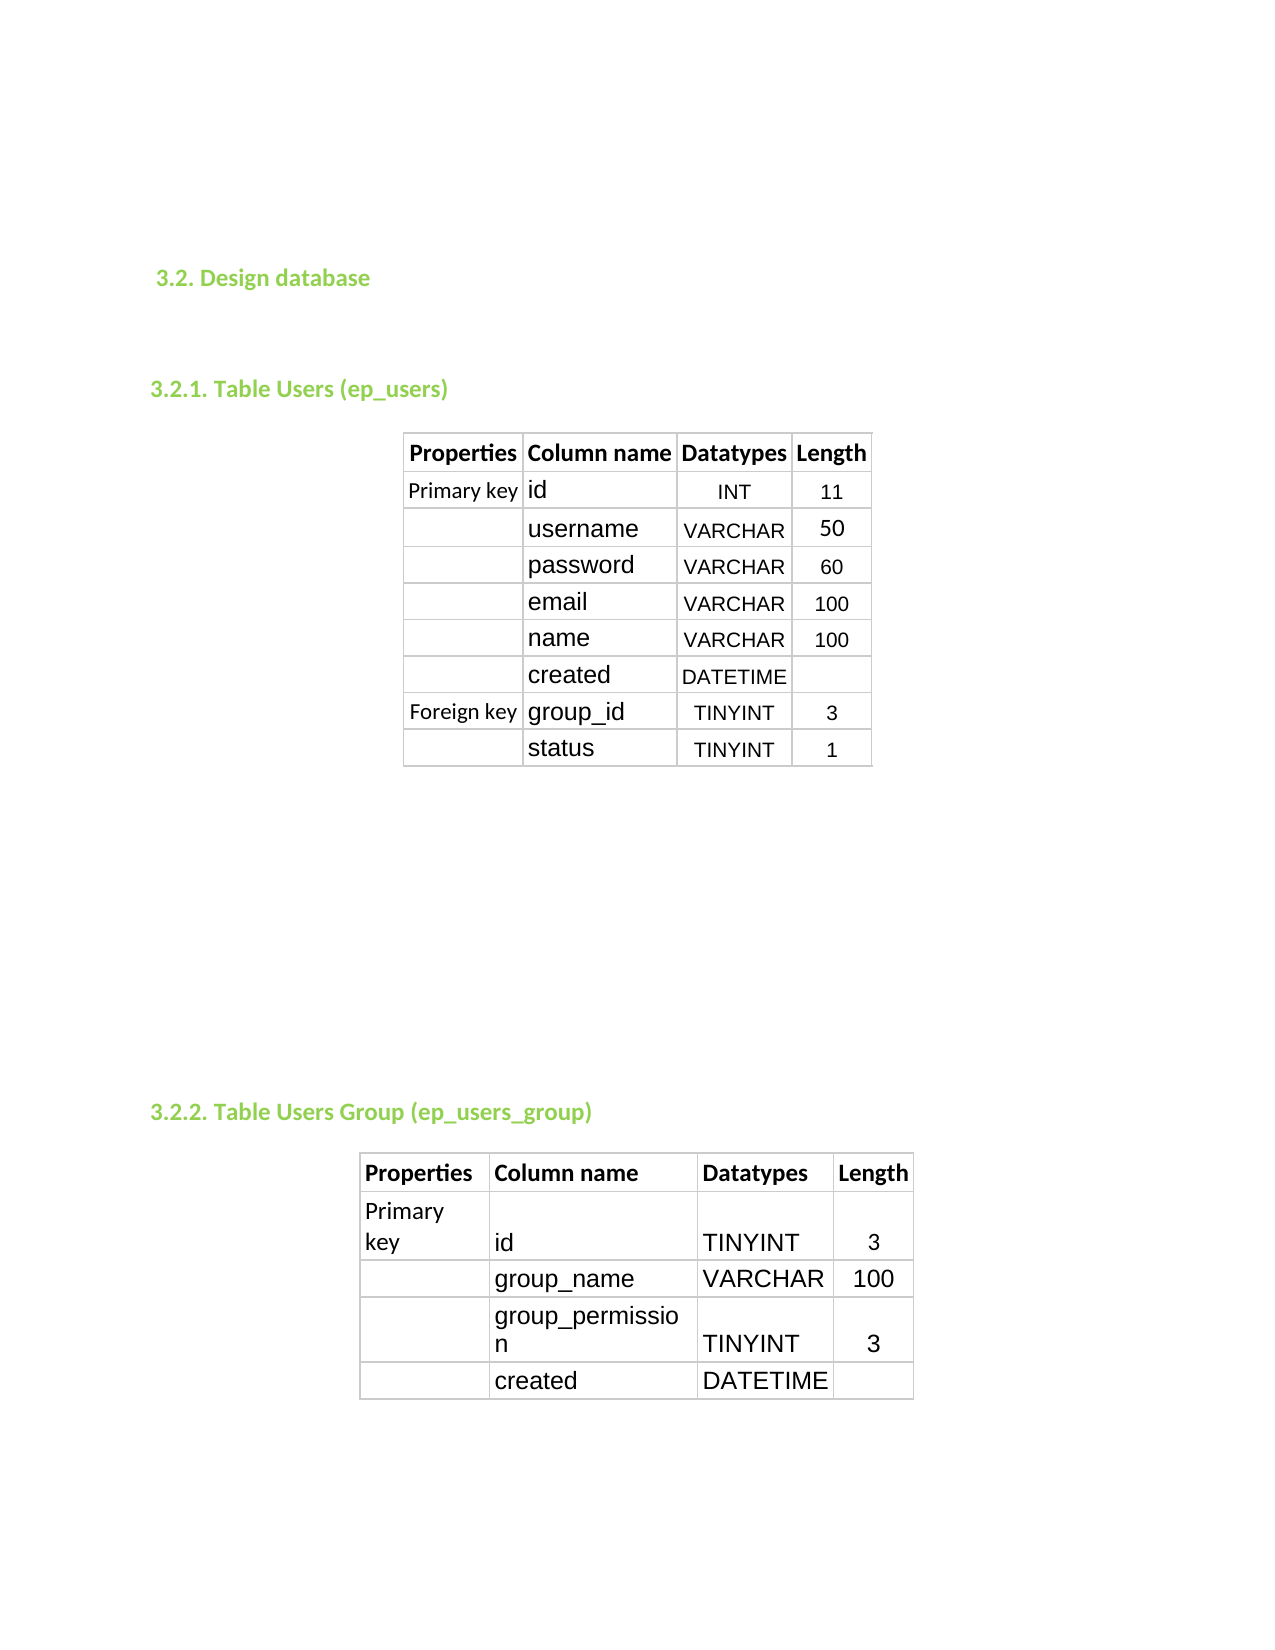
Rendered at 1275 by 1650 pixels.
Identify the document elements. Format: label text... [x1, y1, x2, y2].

table_header Datatypes [698, 1154, 833, 1191]
table_cell VARCHAR [678, 509, 791, 546]
table_cell 3 [834, 1298, 913, 1361]
table_cell TINYINT [698, 1192, 833, 1259]
table_cell status [524, 730, 676, 765]
table_cell 11 [793, 472, 871, 507]
table_cell 3 [793, 693, 871, 728]
table_cell Foreign key [404, 693, 522, 728]
table_cell created [524, 657, 676, 692]
table_cell group_name [490, 1261, 697, 1296]
table_cell group_permission [490, 1298, 697, 1361]
table_cell [361, 1261, 489, 1296]
table_cell Primary key [361, 1192, 489, 1259]
table_cell Primary key [404, 472, 522, 507]
table_cell VARCHAR [678, 620, 791, 655]
table_cell email [524, 584, 676, 619]
table_cell 100 [793, 620, 871, 655]
table_header Length [793, 434, 871, 471]
table_cell TINYINT [678, 730, 791, 765]
table_cell id [490, 1192, 697, 1259]
table_header Datatypes [678, 434, 791, 471]
table_cell [404, 657, 522, 692]
table_cell DATETIME [698, 1363, 833, 1398]
table_cell 50 [793, 509, 871, 546]
table_cell TINYINT [678, 693, 791, 728]
table_cell DATETIME [678, 657, 791, 692]
table_cell [793, 657, 871, 692]
table_cell VARCHAR [678, 547, 791, 582]
table_cell [404, 730, 522, 765]
table_cell 60 [793, 547, 871, 582]
table_cell id [524, 472, 676, 507]
table_header Column name [490, 1154, 697, 1191]
table_header Column name [524, 434, 676, 471]
table_header Length [834, 1154, 913, 1191]
table_cell [361, 1298, 489, 1361]
table_cell name [524, 620, 676, 655]
text 3.2.2. Table Users Group (ep_users_group) [150, 1096, 1125, 1127]
text 3.2. Design database [150, 262, 1125, 292]
table_cell username [524, 509, 676, 546]
table_cell INT [678, 472, 791, 507]
table_cell 1 [793, 730, 871, 765]
table_cell [404, 584, 522, 619]
table_cell created [490, 1363, 697, 1398]
table_header Properties [404, 434, 522, 471]
text 3.2.1. Table Users (ep_users) [150, 373, 1125, 404]
table_cell VARCHAR [698, 1261, 833, 1296]
table_cell [404, 547, 522, 582]
table_cell 100 [793, 584, 871, 619]
table_cell [404, 620, 522, 655]
table_cell [404, 509, 522, 546]
table_cell [361, 1363, 489, 1398]
table_cell [834, 1363, 913, 1398]
table_cell password [524, 547, 676, 582]
table_cell 3 [834, 1192, 913, 1259]
table_cell group_id [524, 693, 676, 728]
table_header Properties [361, 1154, 489, 1191]
table_cell TINYINT [698, 1298, 833, 1361]
table_cell VARCHAR [678, 584, 791, 619]
table_cell 100 [834, 1261, 913, 1296]
